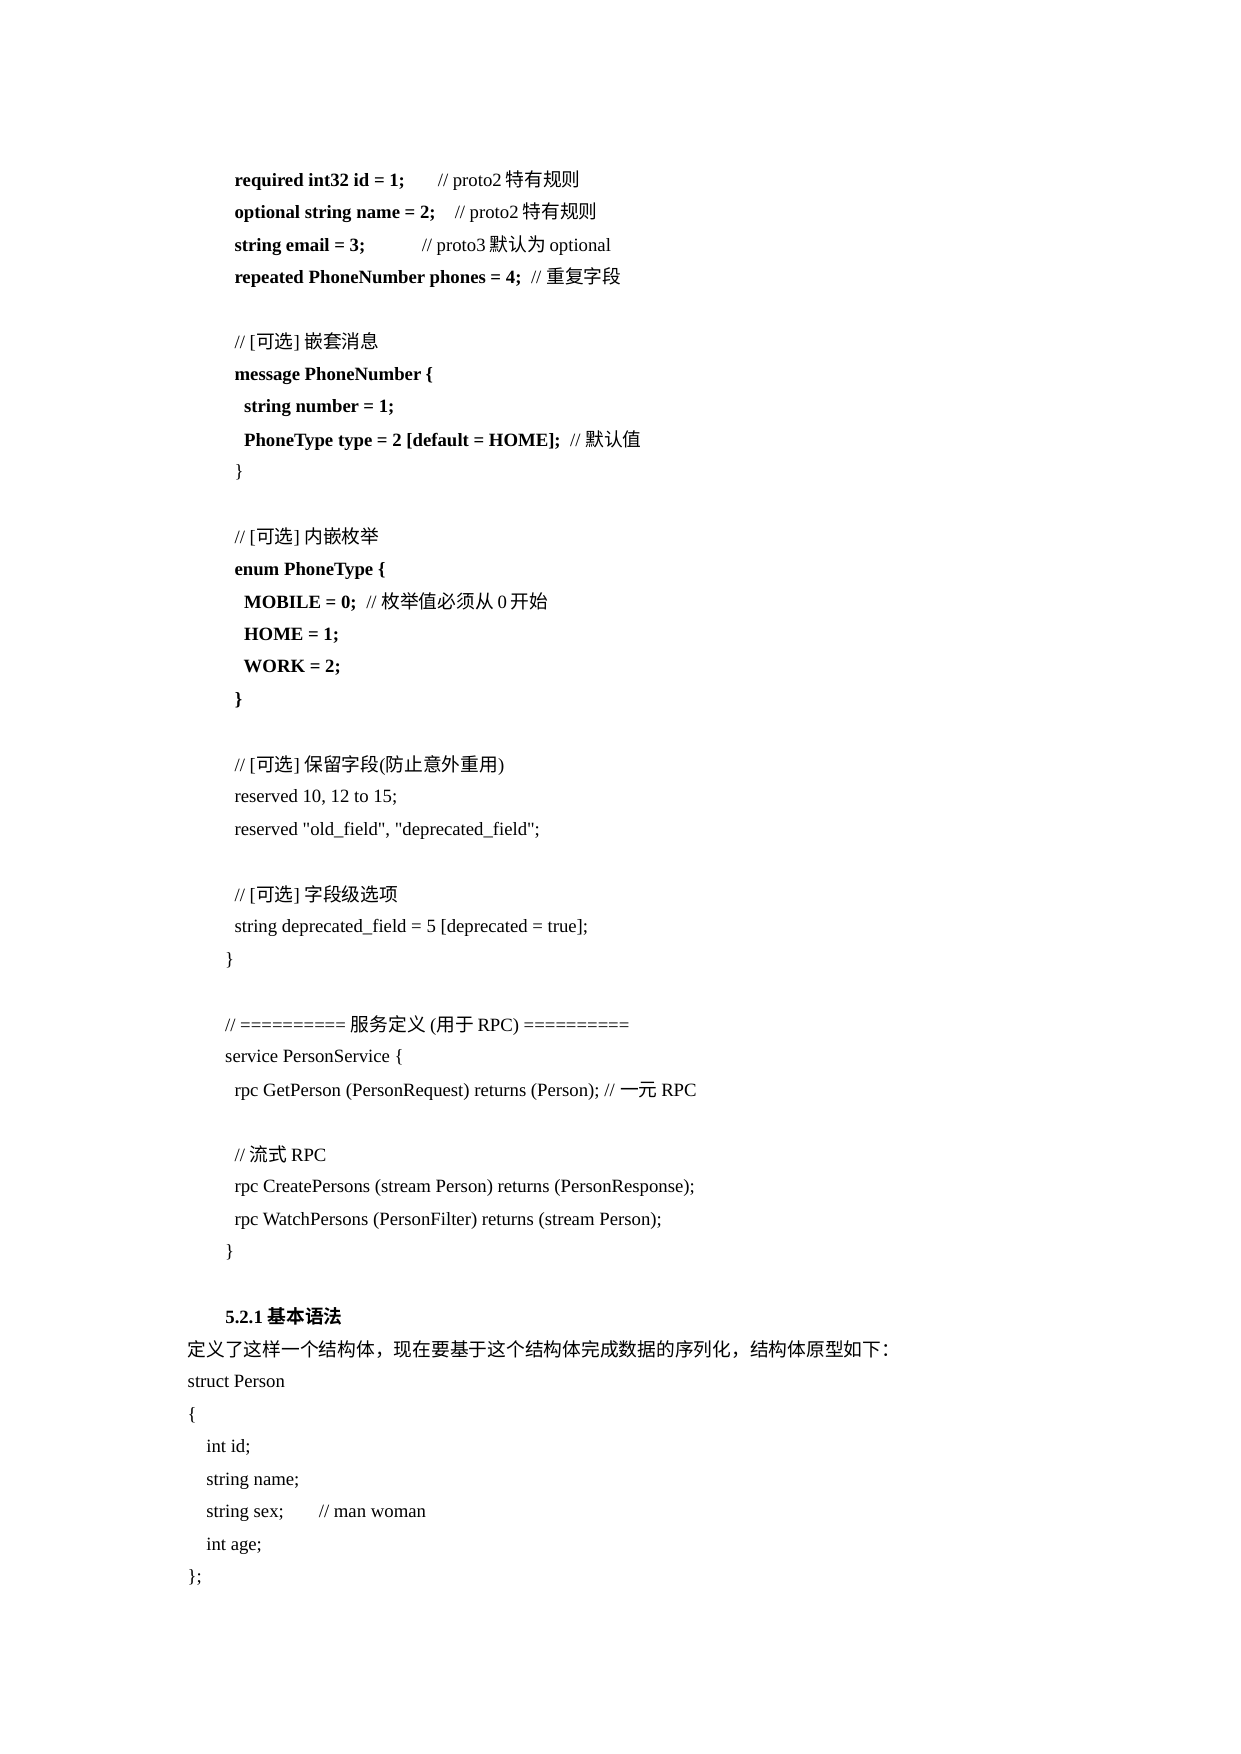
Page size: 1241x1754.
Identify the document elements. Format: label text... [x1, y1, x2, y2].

text reserved 10, 12 to 15; [187, 779, 1053, 812]
text optional string name = 2; // proto2特有规则 [187, 194, 1053, 227]
text }; [187, 1559, 1053, 1592]
text string name; [187, 1462, 1053, 1494]
text } [187, 682, 1053, 714]
text service PersonService { [187, 1039, 1053, 1072]
text int id; [187, 1429, 1053, 1462]
text // ========== 服务定义 (用于RPC) ========== [187, 1007, 1053, 1039]
text struct Person [187, 1364, 1053, 1397]
text } [187, 454, 1053, 487]
text rpc GetPerson (PersonRequest) returns (Person); // 一元RPC [187, 1072, 1053, 1104]
text enum PhoneType { [187, 552, 1053, 584]
text WORK = 2; [187, 649, 1053, 682]
text // 流式RPC [187, 1137, 1053, 1169]
text string number = 1; [187, 389, 1053, 422]
text rpc WatchPersons (PersonFilter) returns (stream Person); [187, 1202, 1053, 1234]
text PhoneType type = 2 [default = HOME]; // 默认值 [187, 422, 1053, 454]
text // [可选] 保留字段(防止意外重用) [187, 747, 1053, 779]
text } [187, 1234, 1053, 1267]
text // [可选] 嵌套消息 [187, 324, 1053, 357]
text HOME = 1; [187, 617, 1053, 649]
text MOBILE = 0; // 枚举值必须从0开始 [187, 584, 1053, 617]
text { [187, 1397, 1053, 1429]
text message PhoneNumber { [187, 357, 1053, 389]
text rpc CreatePersons (stream Person) returns (PersonResponse); [187, 1169, 1053, 1202]
text // [可选] 字段级选项 [187, 877, 1053, 909]
text string sex; // man woman [187, 1494, 1053, 1527]
subtitle 5.2.1 基本语法 [187, 1299, 1053, 1332]
text repeated PhoneNumber phones = 4; // 重复字段 [187, 259, 1053, 292]
text required int32 id = 1; // proto2特有规则 [187, 162, 1053, 194]
text 定义了这样一个结构体，现在要基于这个结构体完成数据的序列化，结构体原型如下： [187, 1332, 1053, 1364]
text // [可选] 内嵌枚举 [187, 519, 1053, 552]
text reserved "old_field", "deprecated_field"; [187, 812, 1053, 844]
text string email = 3; // proto3默认为optional [187, 227, 1053, 259]
text string deprecated_field = 5 [deprecated = true]; [187, 909, 1053, 942]
text int age; [187, 1527, 1053, 1559]
text } [187, 942, 1053, 974]
